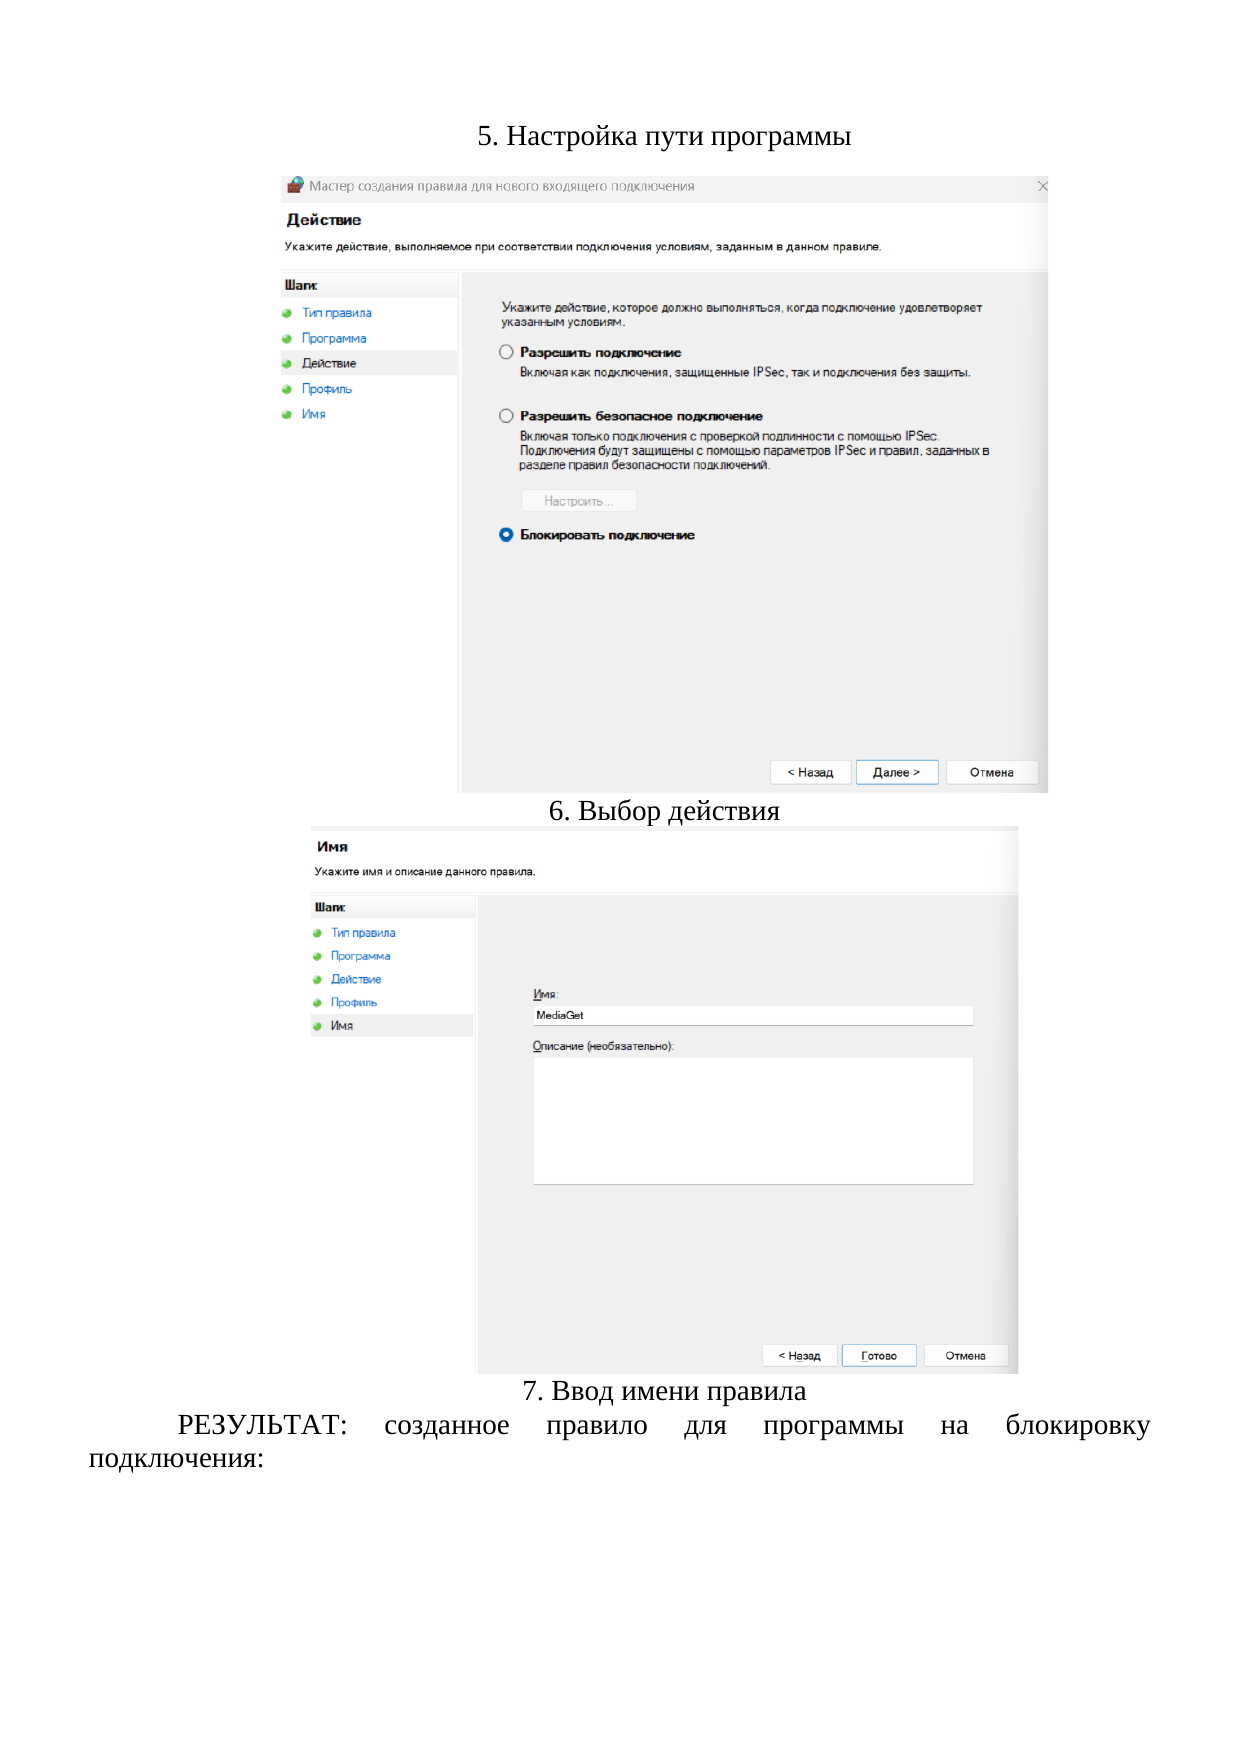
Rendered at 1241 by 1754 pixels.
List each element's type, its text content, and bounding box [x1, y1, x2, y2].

picture [280, 176, 1049, 793]
text РЕЗУЛЬТАТ: созданное правило для программы на блокировку подключения: [89, 1407, 1152, 1474]
text 5. Настройка пути программы [89, 118, 1152, 152]
picture [310, 826, 1019, 1374]
text 7. Ввод имени правила [89, 1373, 1152, 1407]
text 6. Выбор действия [89, 793, 1152, 826]
